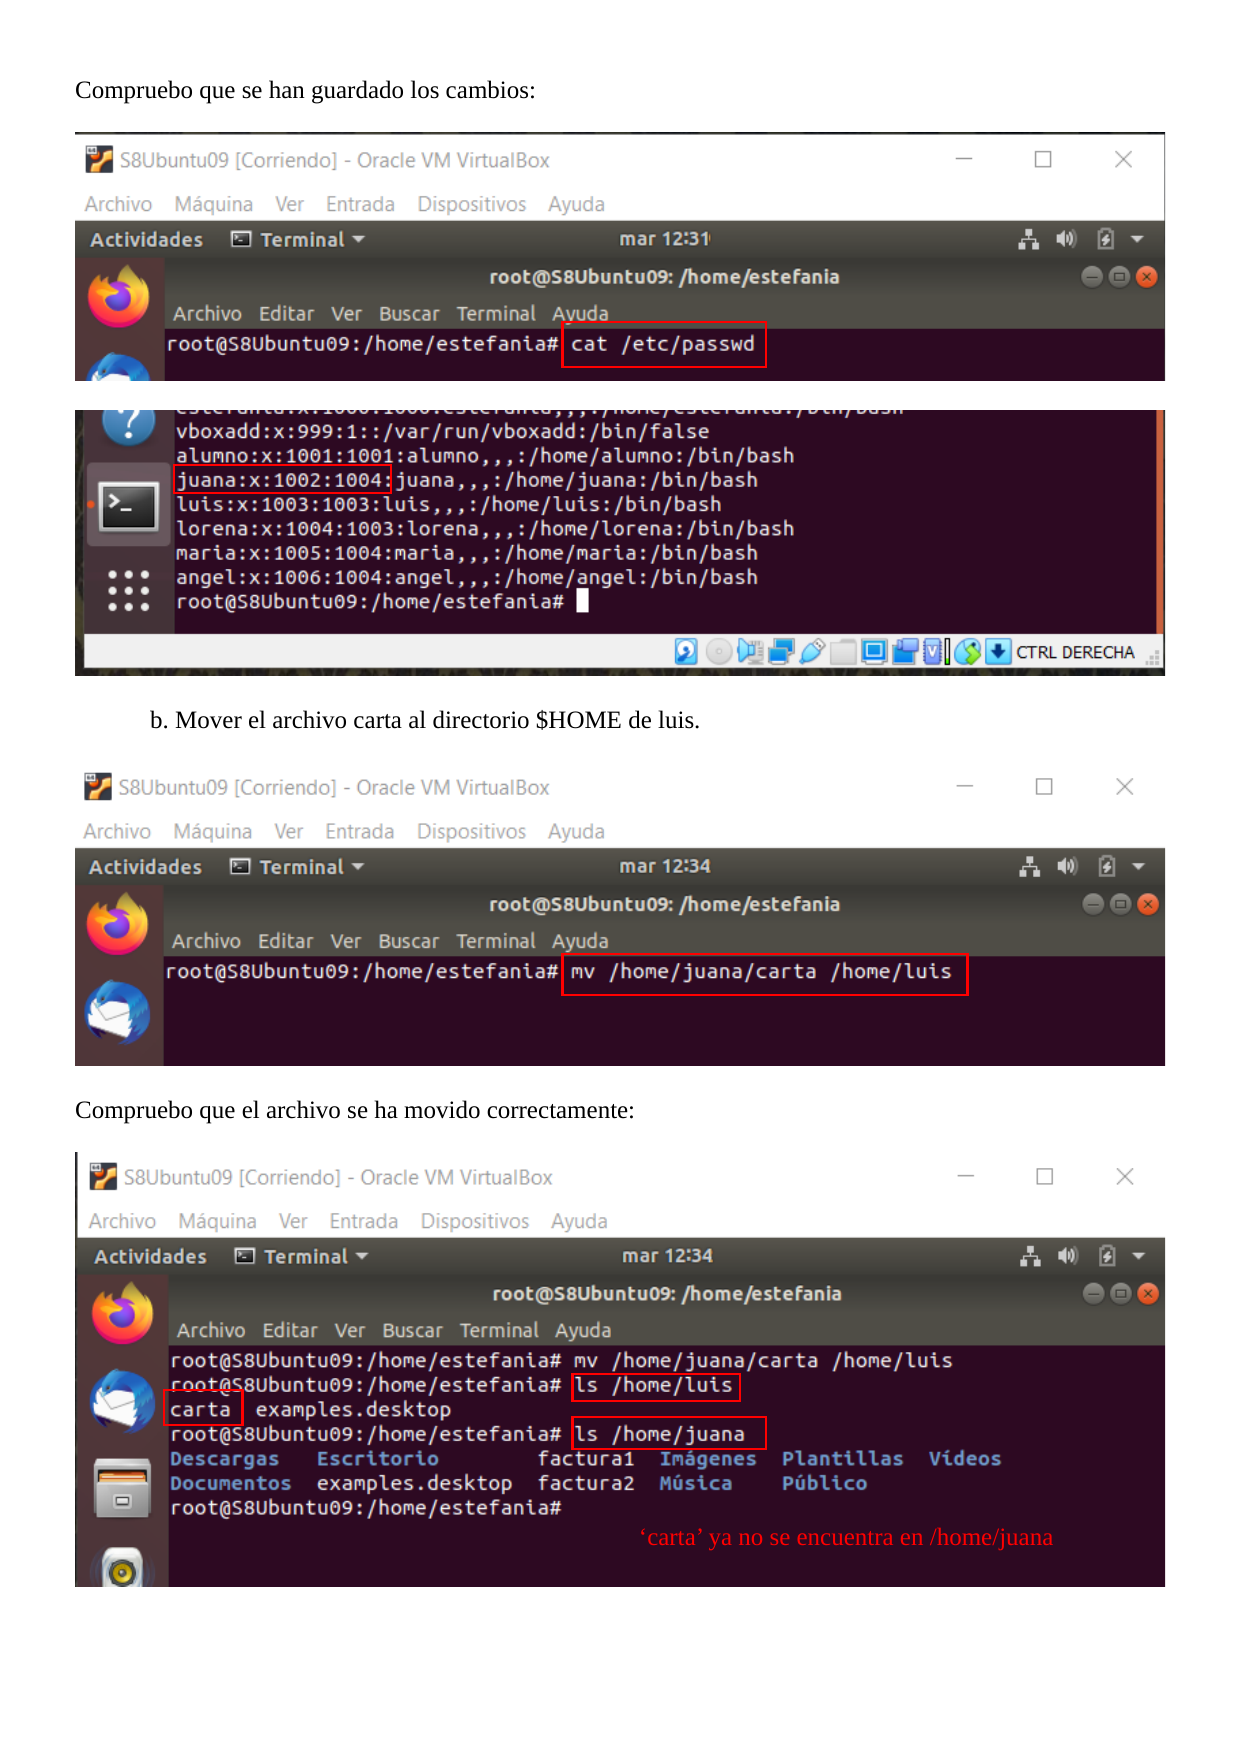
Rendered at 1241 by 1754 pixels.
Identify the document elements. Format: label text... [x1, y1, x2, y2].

text Compruebo que se han guardado los cambios: [75, 75, 1165, 104]
text Compruebo que el archivo se ha movido correctamente: [75, 1095, 1165, 1124]
text b. Mover el archivo carta al directorio $HOME de luis. [150, 705, 1165, 733]
picture [75, 132, 1166, 381]
picture [75, 762, 1166, 1066]
picture [75, 1152, 1166, 1587]
picture [75, 410, 1166, 676]
